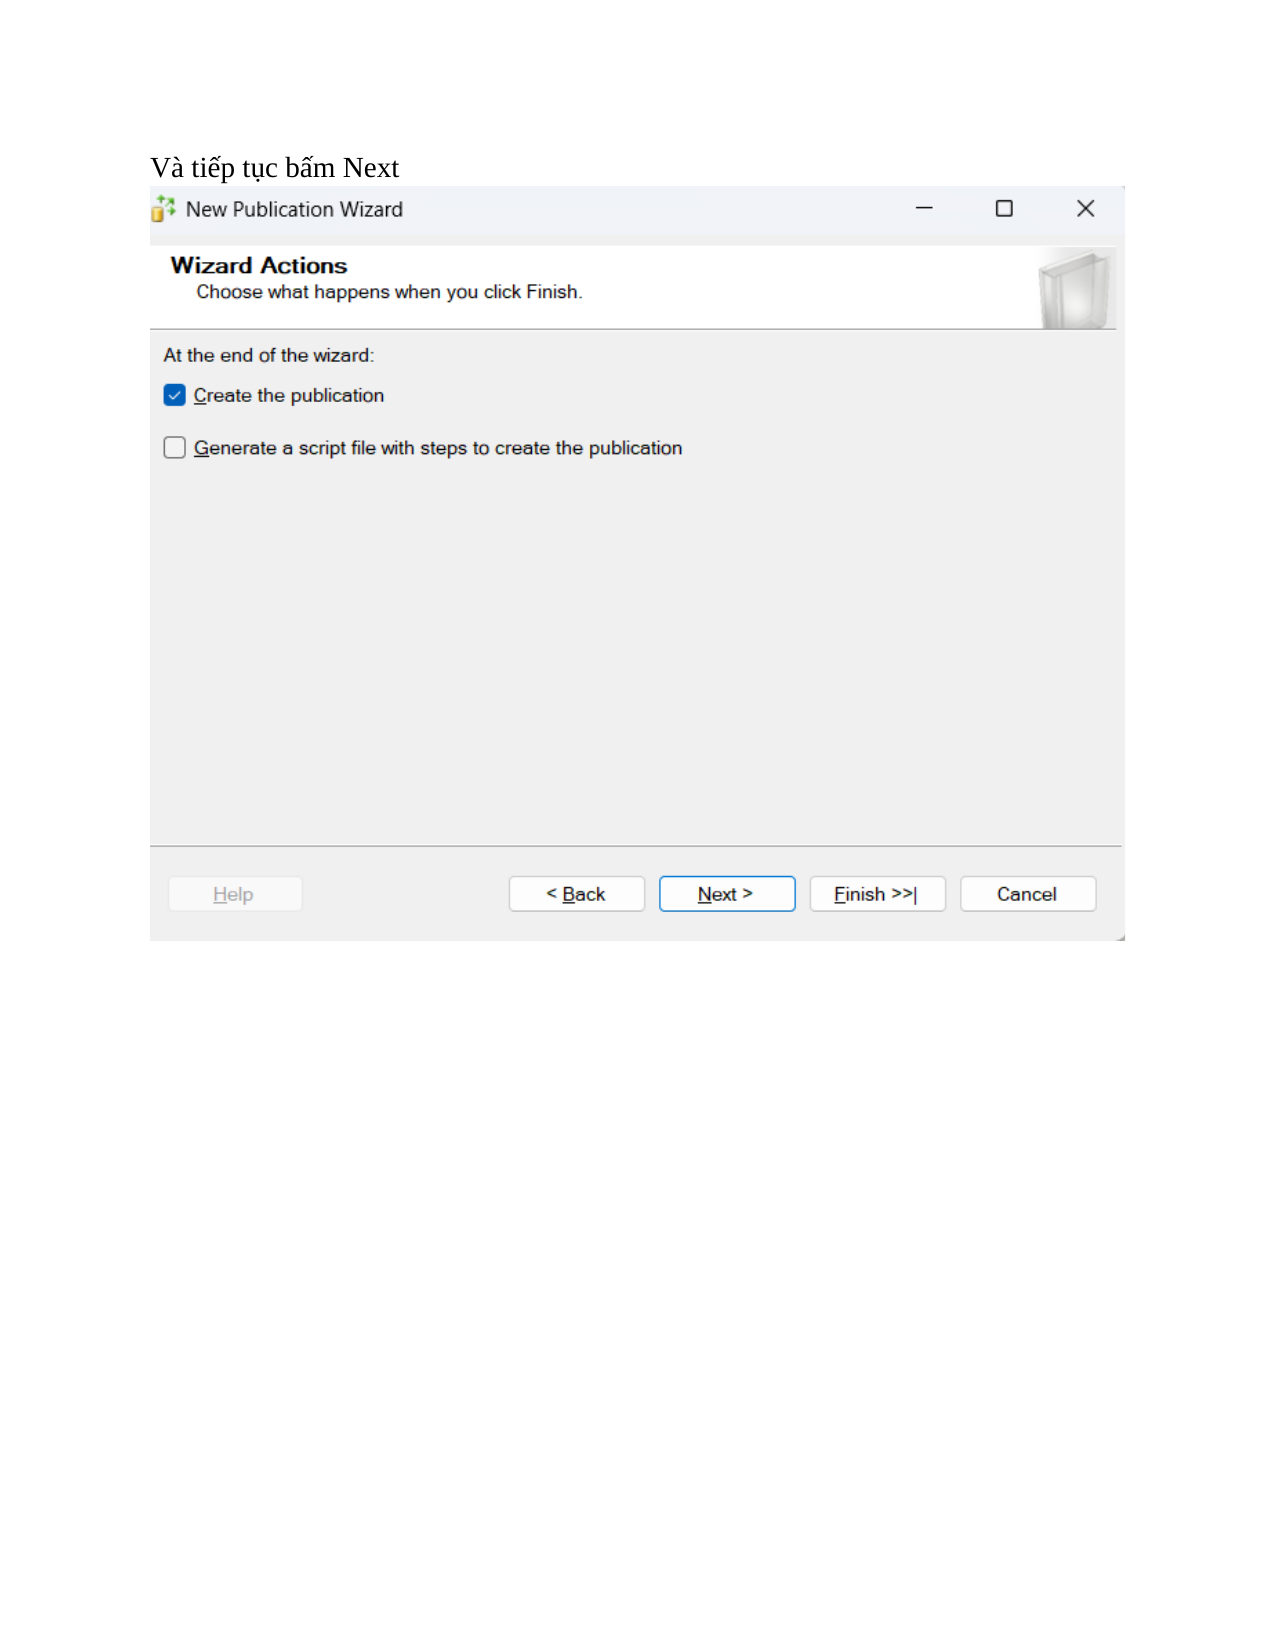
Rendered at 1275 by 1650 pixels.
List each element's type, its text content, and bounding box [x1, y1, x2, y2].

picture [150, 186, 1125, 941]
text Và tiếp tục bấm Next [150, 150, 1125, 186]
